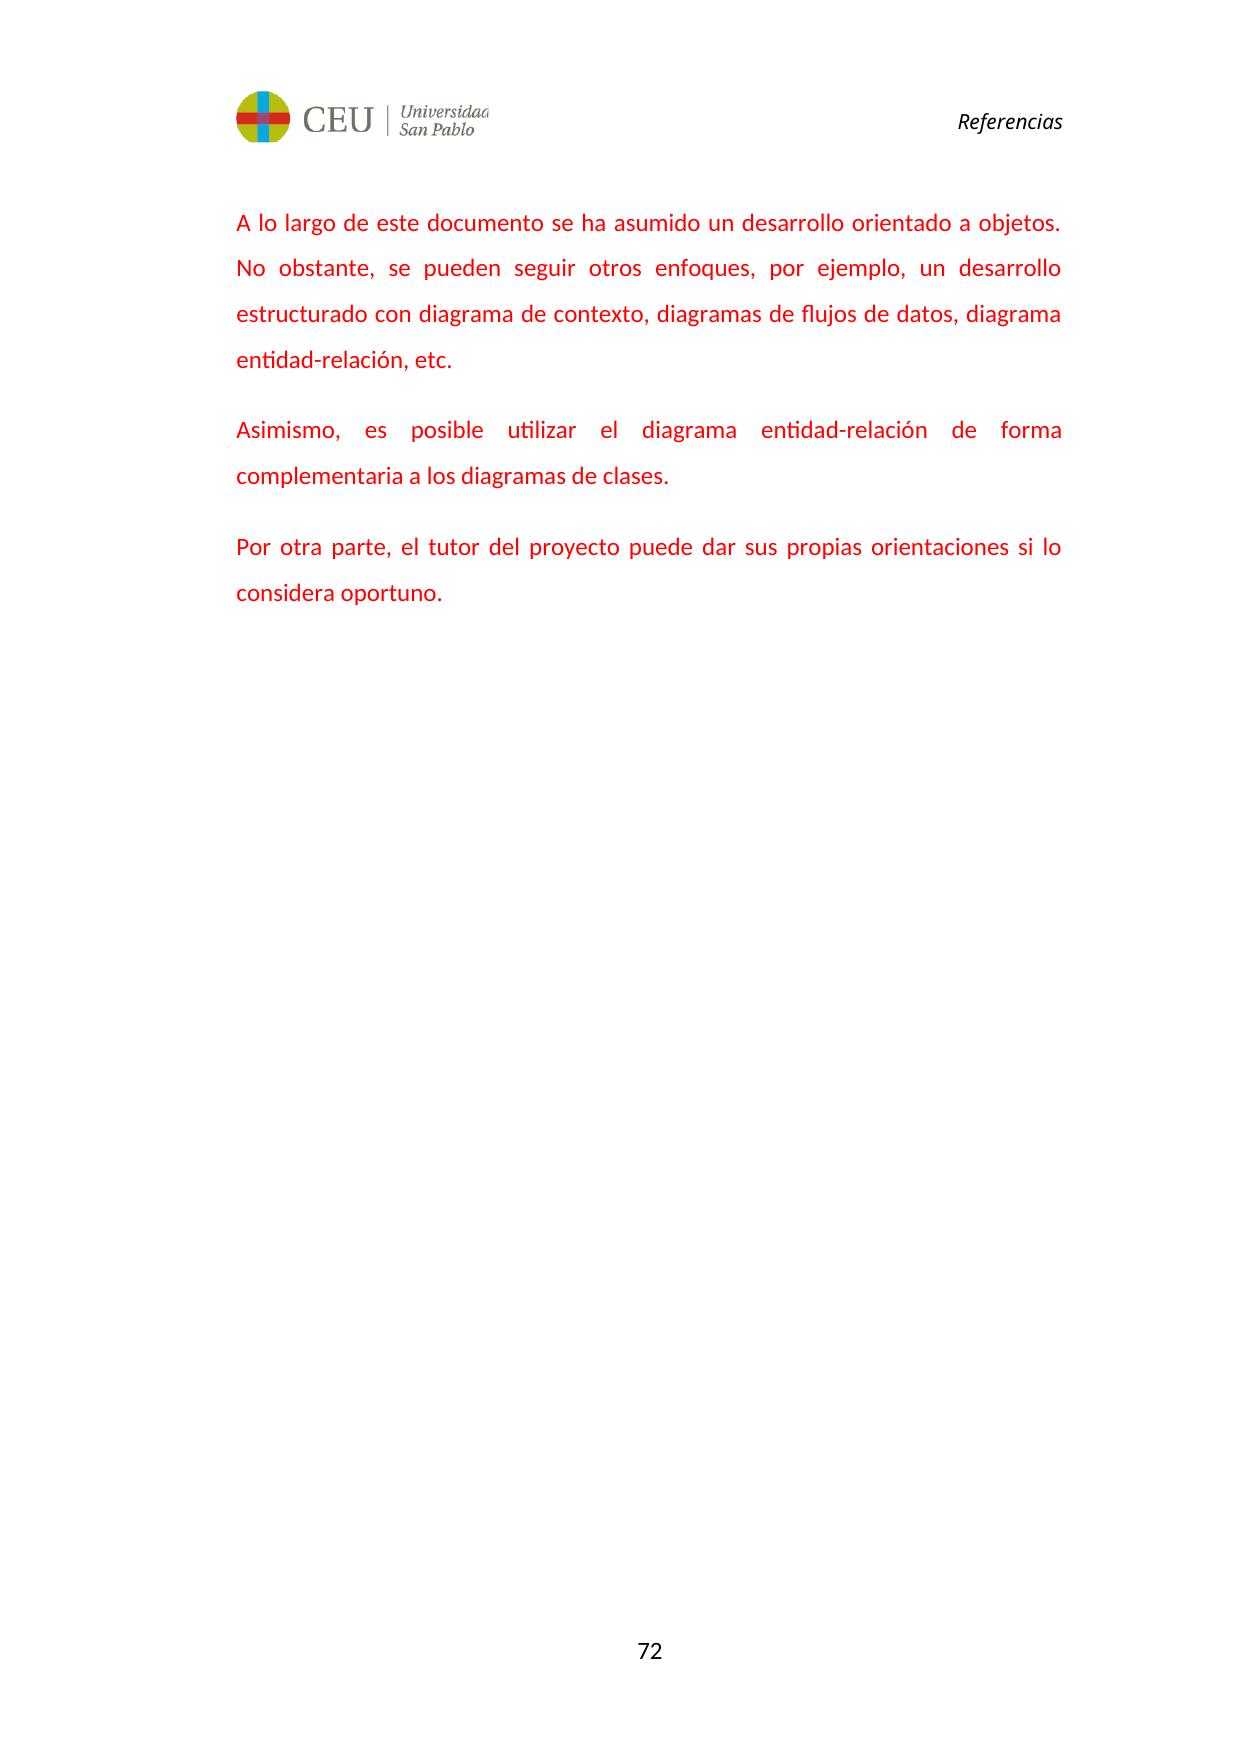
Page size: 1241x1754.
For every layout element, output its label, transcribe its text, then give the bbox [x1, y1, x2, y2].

picture [235, 89, 489, 143]
text A lo largo de este documento se ha asumido un desarrollo orientado a objetos. No obstante, se pueden seguir otros enfoques, por ejemplo, un desarrollo estructurado con diagrama de contexto, diagramas de flujos de datos, diagrama entidad-relación, etc. [236, 207, 1063, 374]
text Asimismo, es posible utilizar el diagrama entidad-relación de forma complementaria a los diagramas de clases. [236, 415, 1063, 491]
text Por otra parte, el tutor del proyecto puede dar sus propias orientaciones si lo considera oportuno. [236, 531, 1063, 607]
